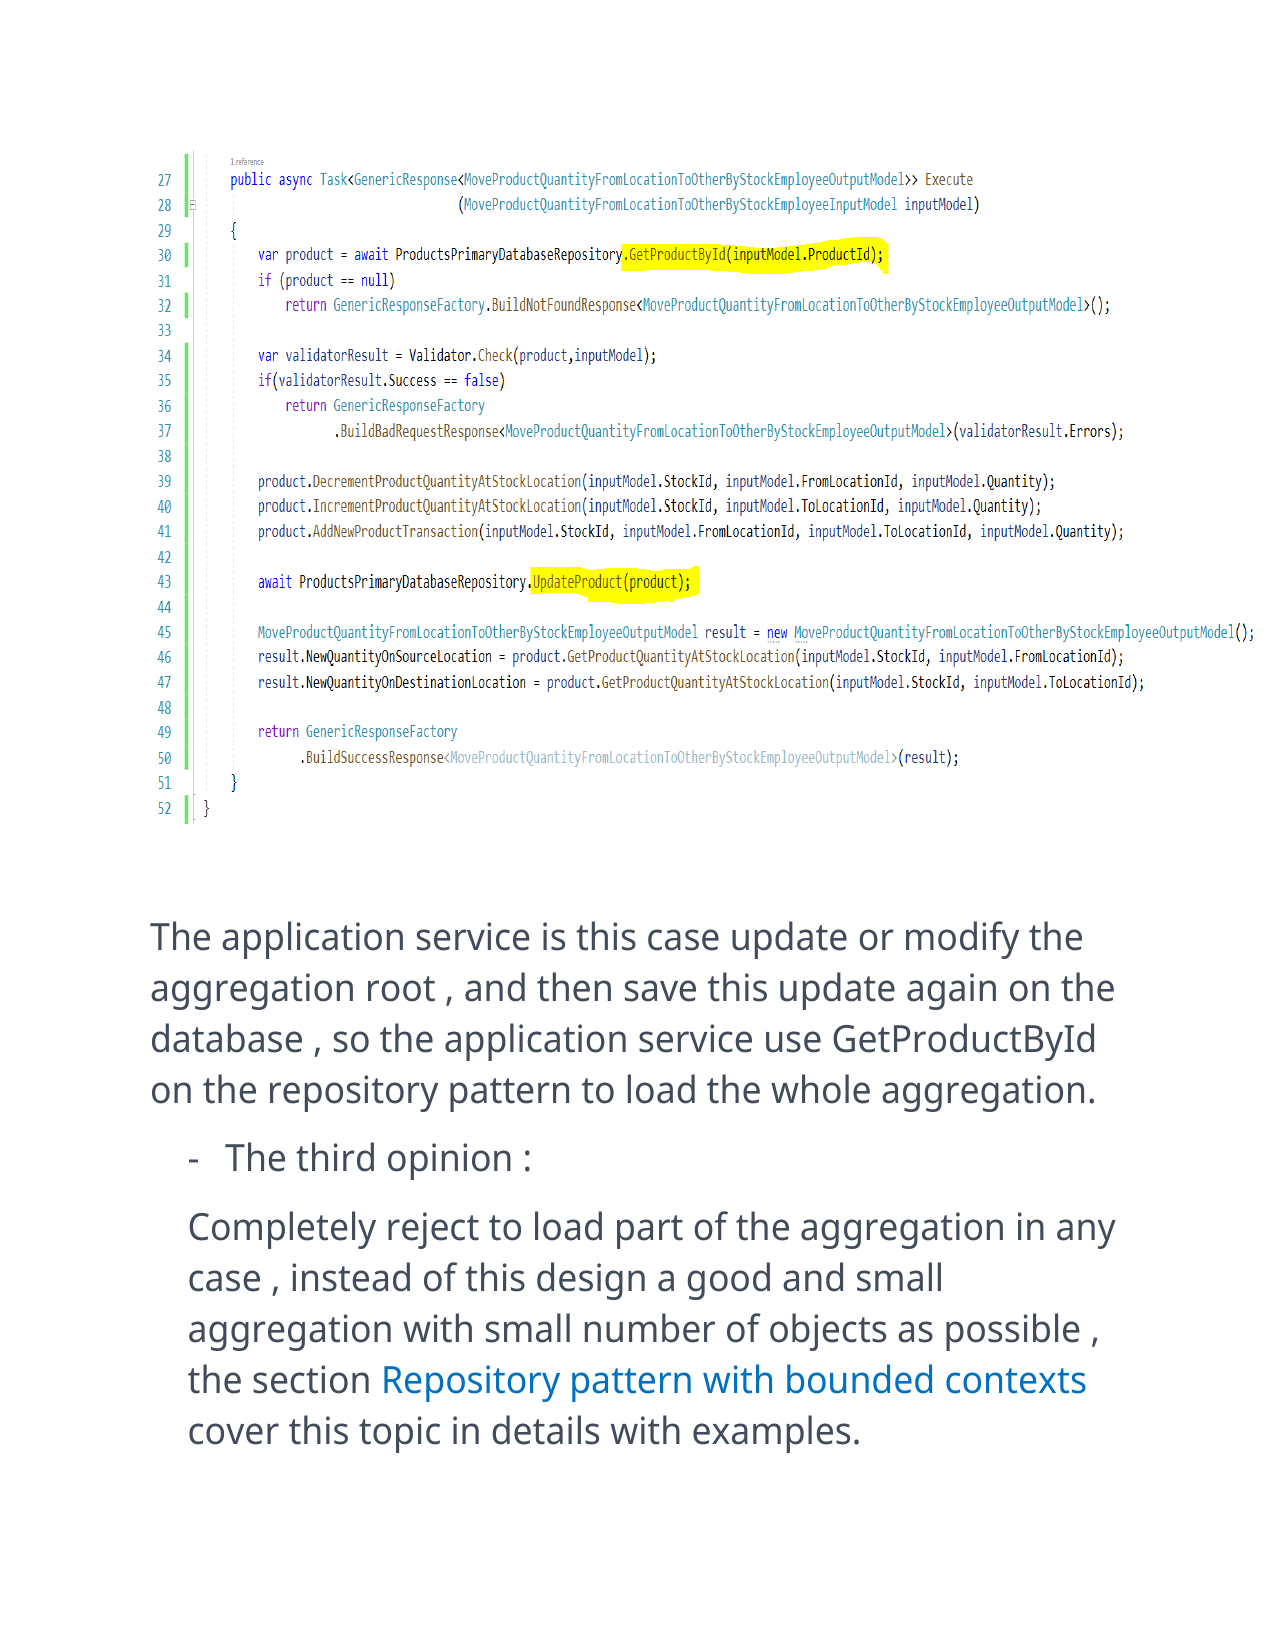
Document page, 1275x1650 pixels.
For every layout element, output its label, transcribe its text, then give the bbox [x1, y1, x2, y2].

text Completely reject to load part of the aggregation in any case , instead of this design a good and small aggregation with small number of objects as possible , the section Repository pattern with bounded contexts cover this topic in details with examples. [187, 1200, 1125, 1455]
picture [150, 150, 1262, 824]
list The third opinion : [187, 1132, 1125, 1183]
text The application service is this case update or modify the aggregation root , and then save this update again on the database , so the application service use GetProductById on the repository pattern to load the whole aggregation. [150, 910, 1125, 1114]
